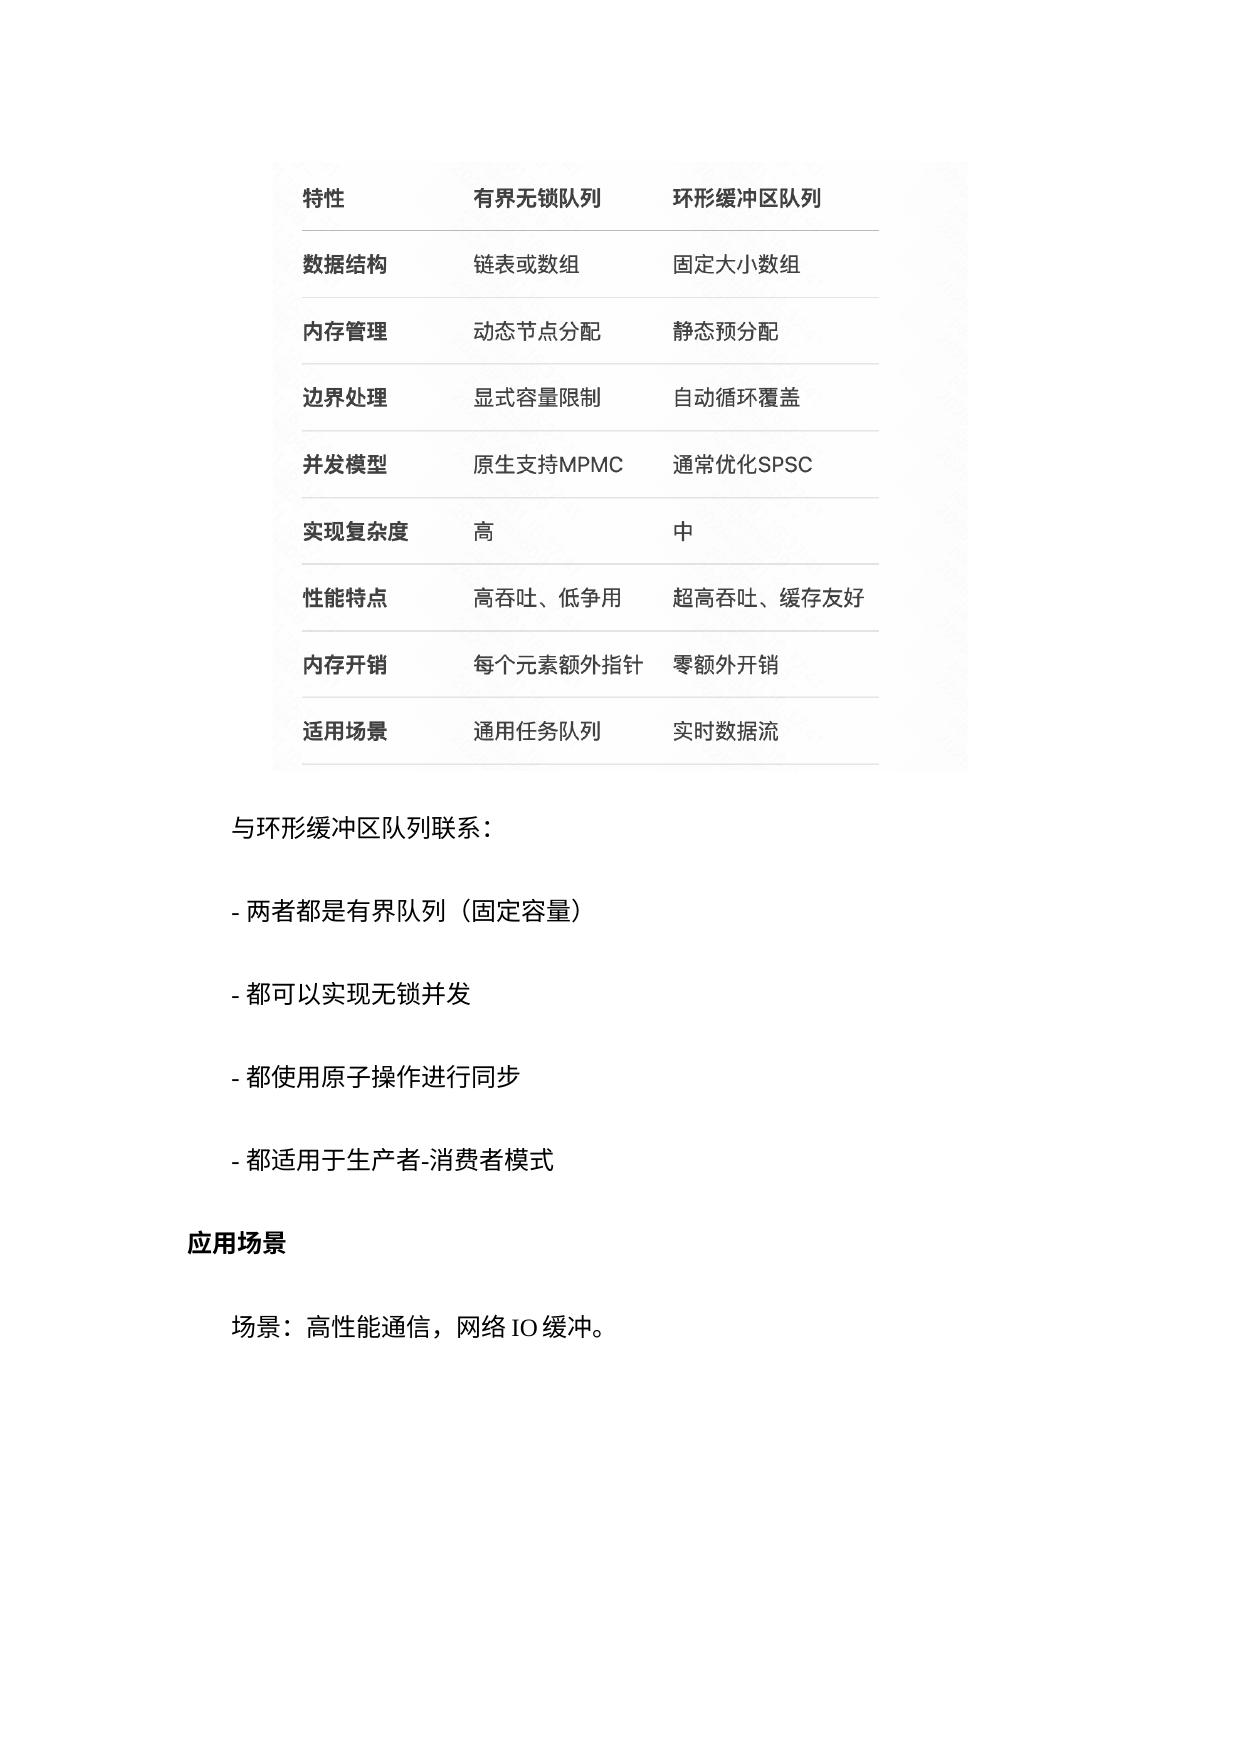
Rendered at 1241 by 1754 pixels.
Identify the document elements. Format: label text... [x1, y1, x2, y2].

text 场景：高性能通信，网络IO缓冲。 [187, 1293, 1053, 1358]
subtitle 应用场景 [187, 1209, 1053, 1274]
text - 都使用原子操作进行同步 [187, 1043, 1053, 1108]
text 与环形缓冲区队列联系： [187, 794, 1053, 859]
text - 都可以实现无锁并发 [187, 960, 1053, 1025]
text - 两者都是有界队列（固定容量） [187, 877, 1053, 942]
picture [272, 162, 968, 771]
text - 都适用于生产者-消费者模式 [187, 1126, 1053, 1191]
